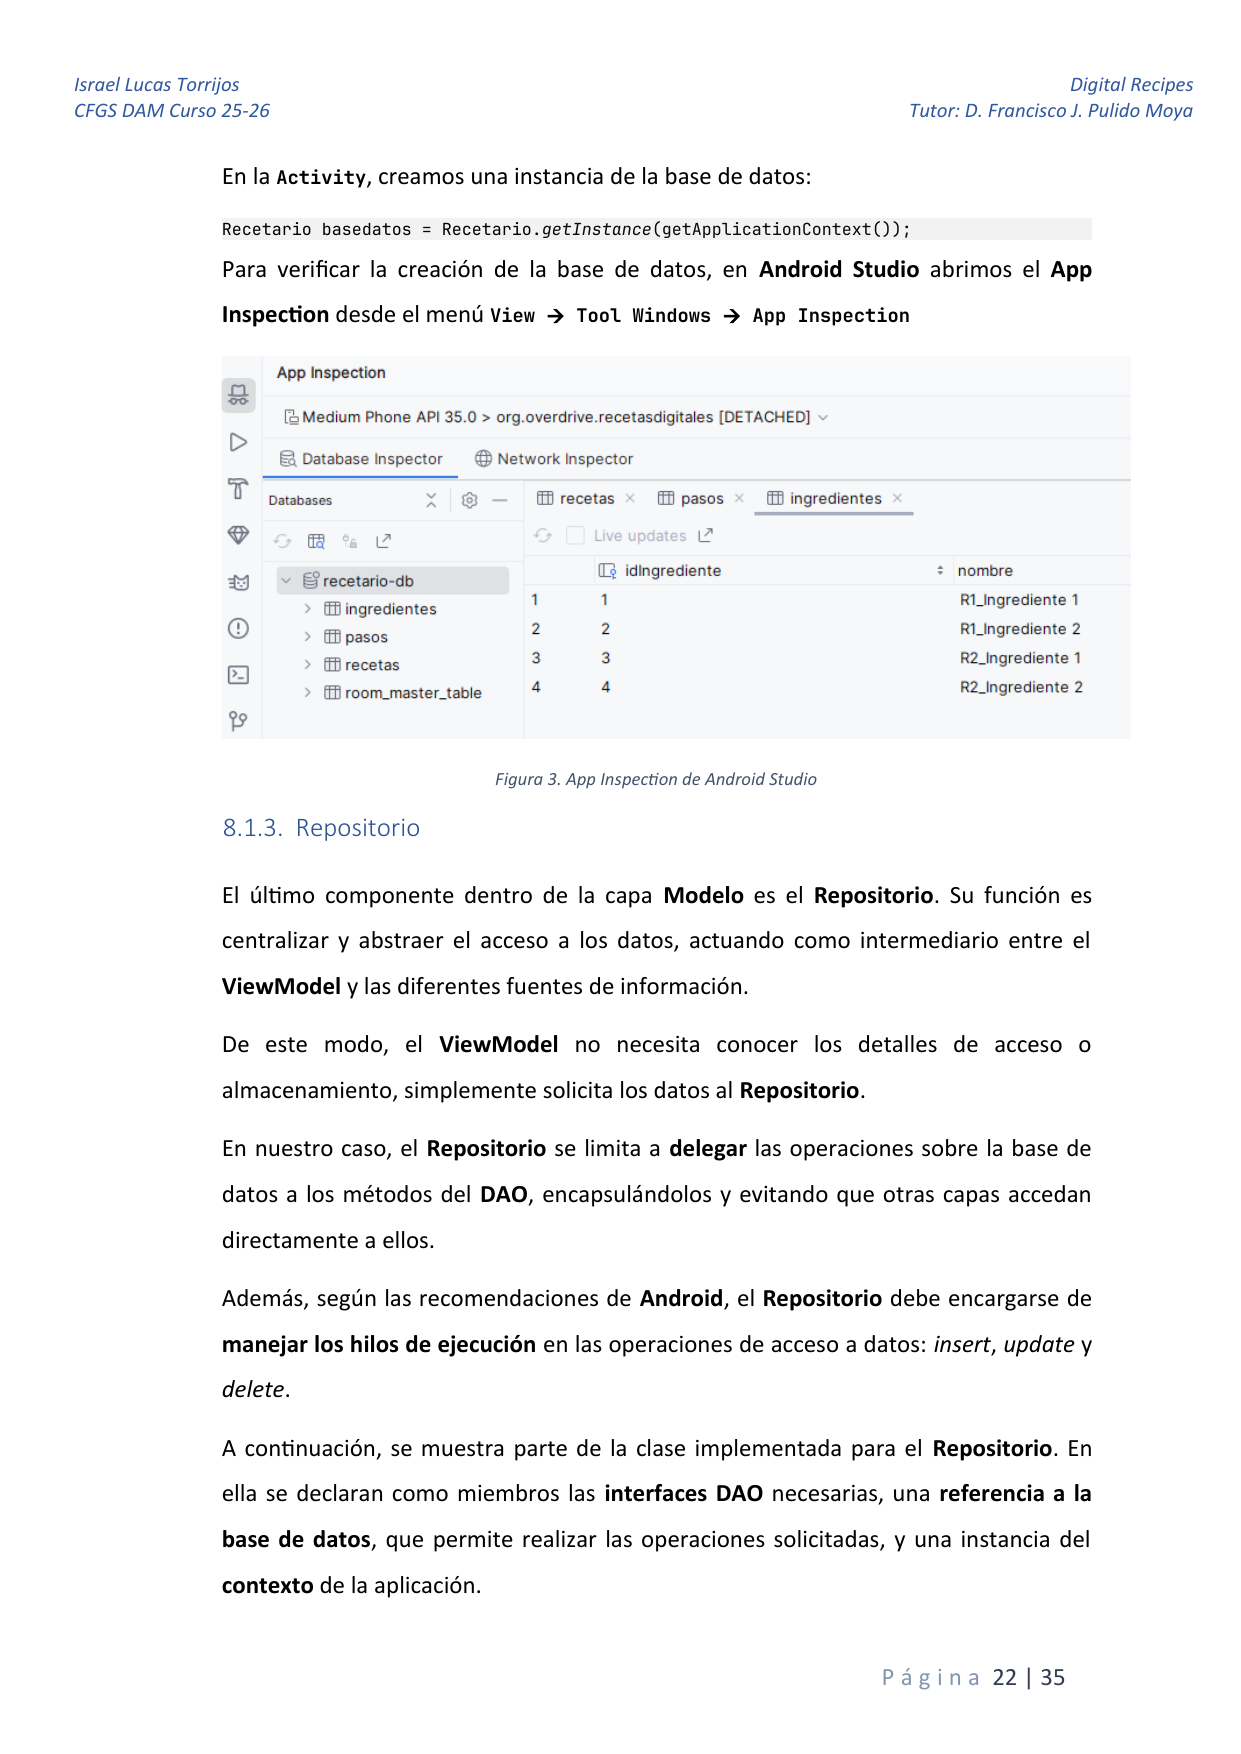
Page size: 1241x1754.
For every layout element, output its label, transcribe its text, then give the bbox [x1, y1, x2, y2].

text El último componente dentro de la capa Modelo es el Repositorio. Su función es centralizar y abstraer el acceso a los datos, actuando como intermediario entre el ViewModel y las diferentes fuentes de información. [222, 879, 1092, 1001]
text Recetario basedatos = Recetario.getInstance(getApplicationContext()); [222, 218, 1092, 240]
picture [221, 356, 1131, 739]
subtitle Repositorio [223, 811, 1092, 843]
text Figura 3. App Inspection de Android Studio [222, 767, 1092, 790]
text En la Activity, creamos una instancia de la base de datos: [222, 160, 1092, 191]
text Para verificar la creación de la base de datos, en Android Studio abrimos el App Inspection desde el menú View Tool Windows App Inspection [222, 253, 1092, 329]
text En nuestro caso, el Repositorio se limita a delegar las operaciones sobre la base de datos a los métodos del DAO, encapsulándolos y evitando que otras capas accedan directamente a ellos. [222, 1132, 1092, 1254]
text Además, según las recomendaciones de Android, el Repositorio debe encargarse de manejar los hilos de ejecución en las operaciones de acceso a datos: insert, update y delete. [222, 1282, 1092, 1404]
text De este modo, el ViewModel no necesita conocer los detalles de acceso o almacenamiento, simplemente solicita los datos al Repositorio. [222, 1028, 1092, 1105]
text A continuación, se muestra parte de la clase implementada para el Repositorio. En ella se declaran como miembros las interfaces DAO necesarias, una referencia a la base de datos, que permite realizar las operaciones solicitadas, y una instancia del contexto de la aplicación. [222, 1432, 1092, 1599]
